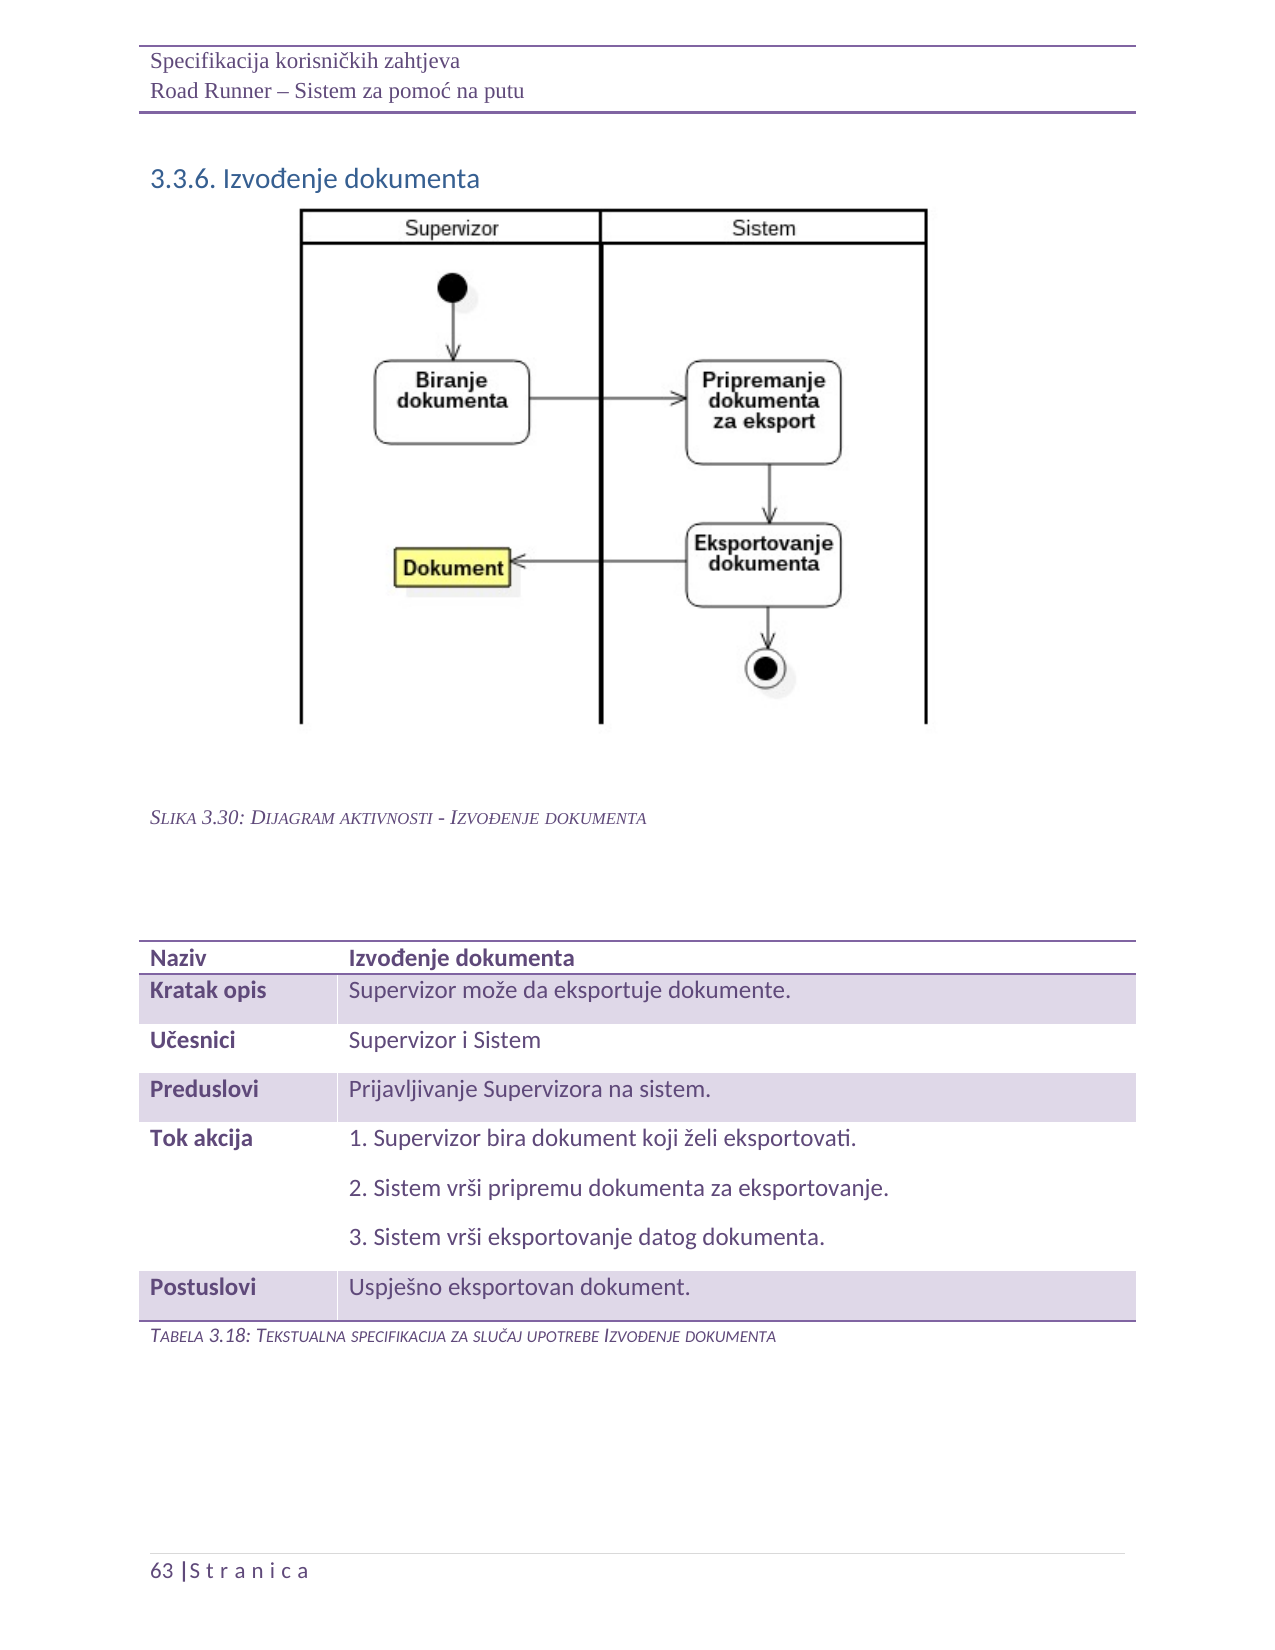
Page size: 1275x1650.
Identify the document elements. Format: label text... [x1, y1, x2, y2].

subtitle 3.3.6. Izvođenje dokumenta [150, 160, 1125, 196]
table_header Naziv [139, 942, 337, 972]
table_cell Supervizor može da eksportuje dokumente. [338, 975, 1136, 1024]
table_cell Kratak opis [139, 975, 337, 1024]
table_cell Postuslovi [139, 1271, 337, 1320]
table_cell Uspješno eksportovan dokument. [338, 1271, 1136, 1320]
table_cell Preduslovi [139, 1073, 337, 1122]
text Tabela 3.18: Tekstualna specifikacija za slučaj upotrebe Izvođenje dokumenta [150, 1322, 1125, 1347]
table_cell Prijavljivanje Supervizora na sistem. [338, 1073, 1136, 1122]
table_cell Tok akcija [139, 1122, 337, 1271]
text Slika 3.30: Dijagram aktivnosti - Izvođenje dokumenta [150, 805, 1125, 829]
picture [286, 195, 989, 787]
table_cell Supervizor i Sistem [338, 1024, 1136, 1073]
table_header Izvođenje dokumenta [338, 942, 1136, 972]
table_cell 1. Supervizor bira dokument koji želi eksportovati. 2. Sistem vrši pripremu dokumenta za eksportovanje. 3. Sistem vrši eksportovanje datog dokumenta. [338, 1122, 1136, 1271]
table_cell Učesnici [139, 1024, 337, 1073]
